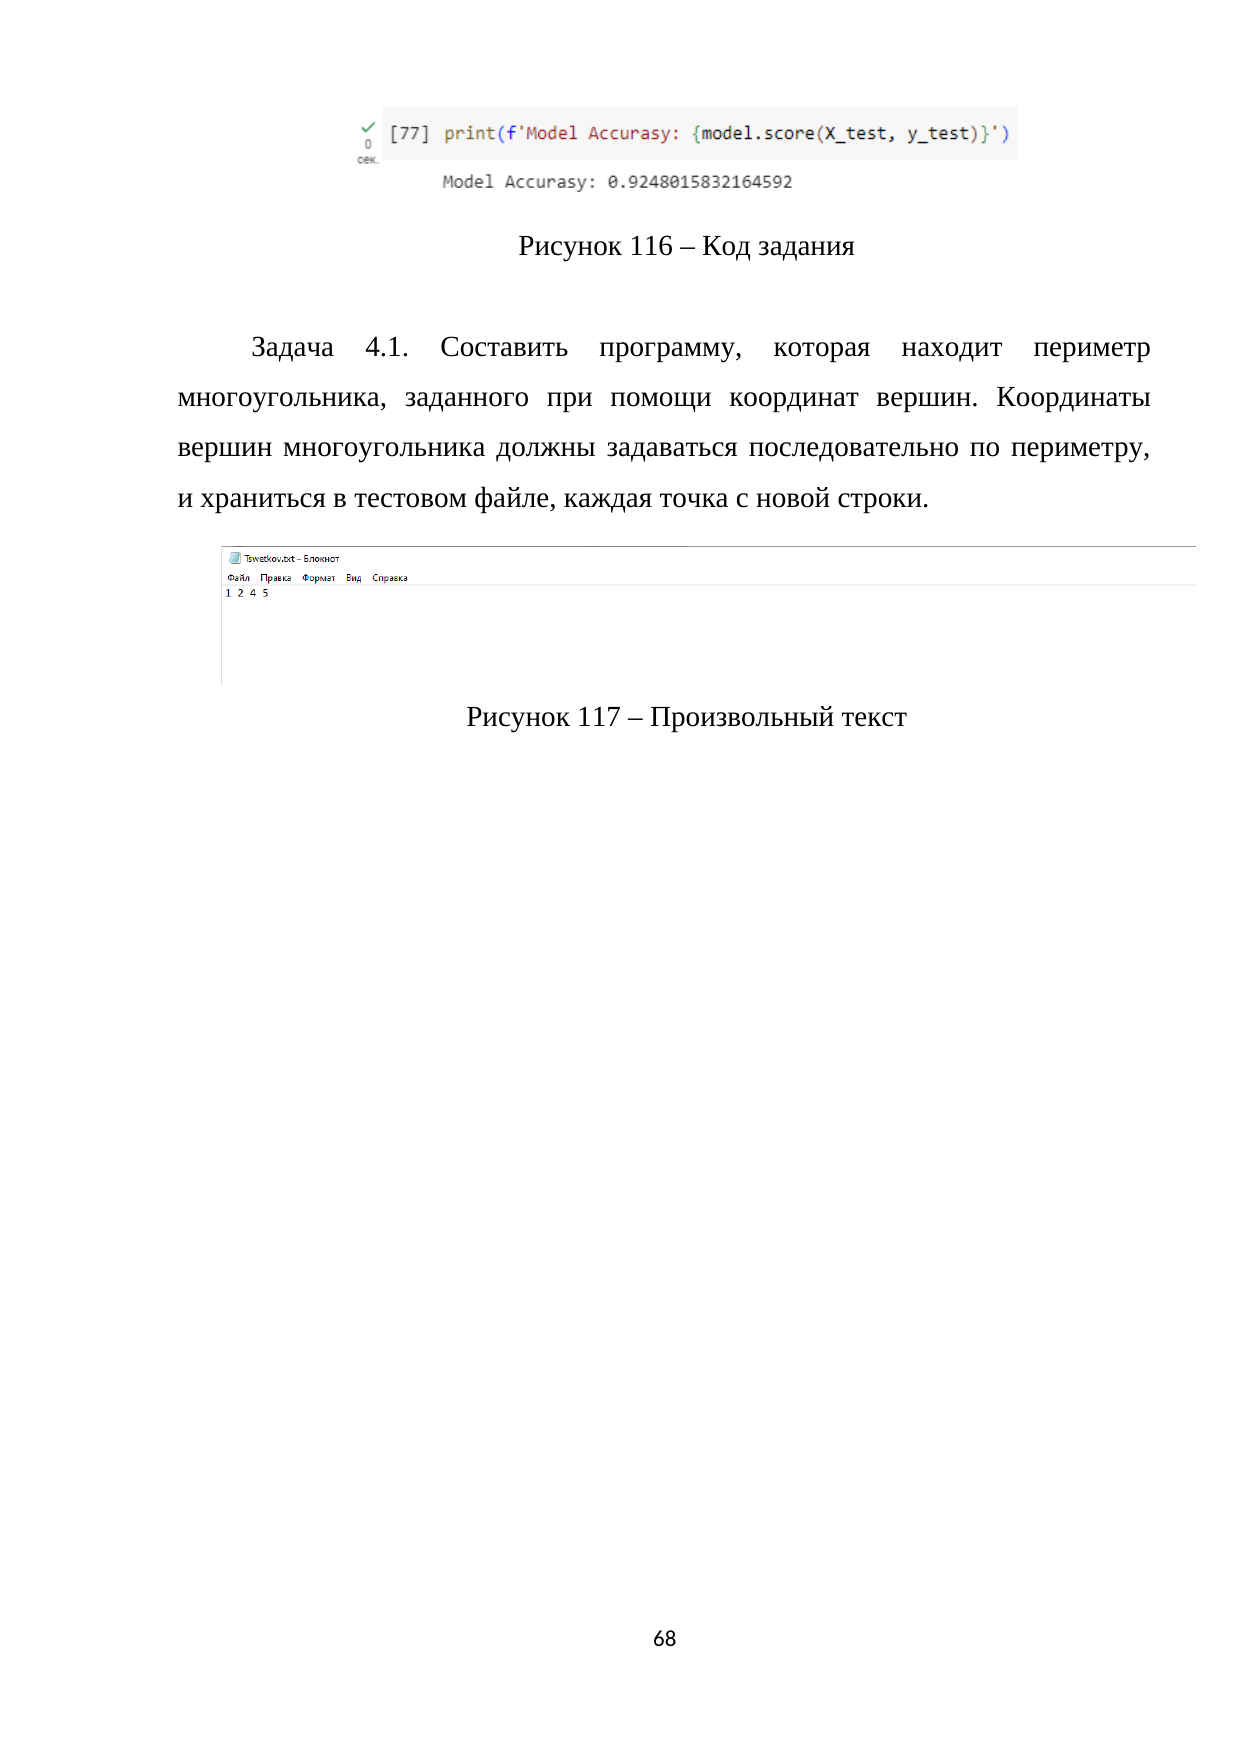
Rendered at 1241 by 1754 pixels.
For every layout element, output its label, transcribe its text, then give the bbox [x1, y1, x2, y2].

text Рисунок 117 – Произвольный текст [177, 699, 1152, 732]
text Рисунок 116 – Код задания [177, 228, 1152, 262]
picture [221, 546, 1196, 685]
picture [355, 88, 1018, 215]
list Задача 4.1. Составить программу, которая находит периметр многоугольника, заданного при помощи координат вершин. Координаты вершин многоугольника должны задаваться последовательно по периметру, и храниться в тестовом файле, каждая точка с новой строки. [177, 329, 1152, 513]
